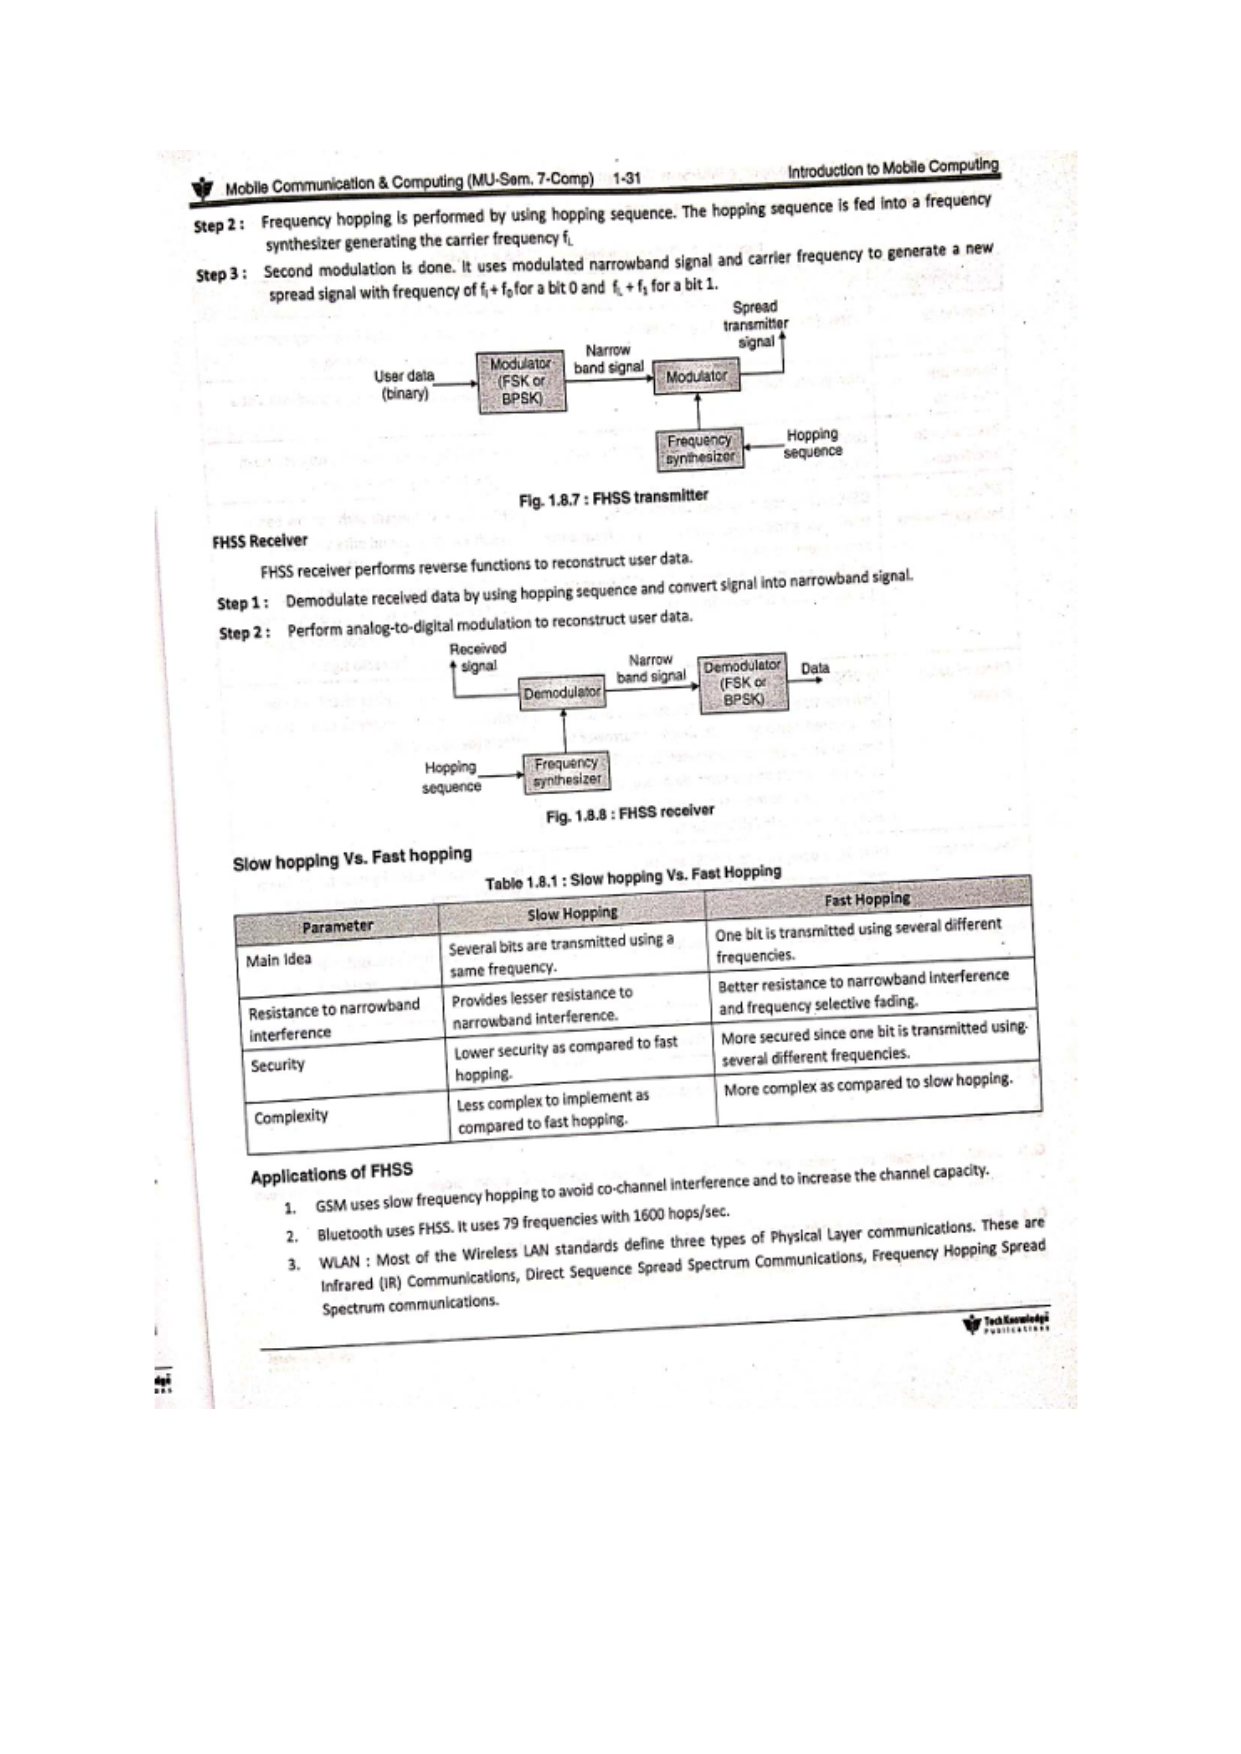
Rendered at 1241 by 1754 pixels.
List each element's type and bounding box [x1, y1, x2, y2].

picture [150, 150, 1096, 1409]
